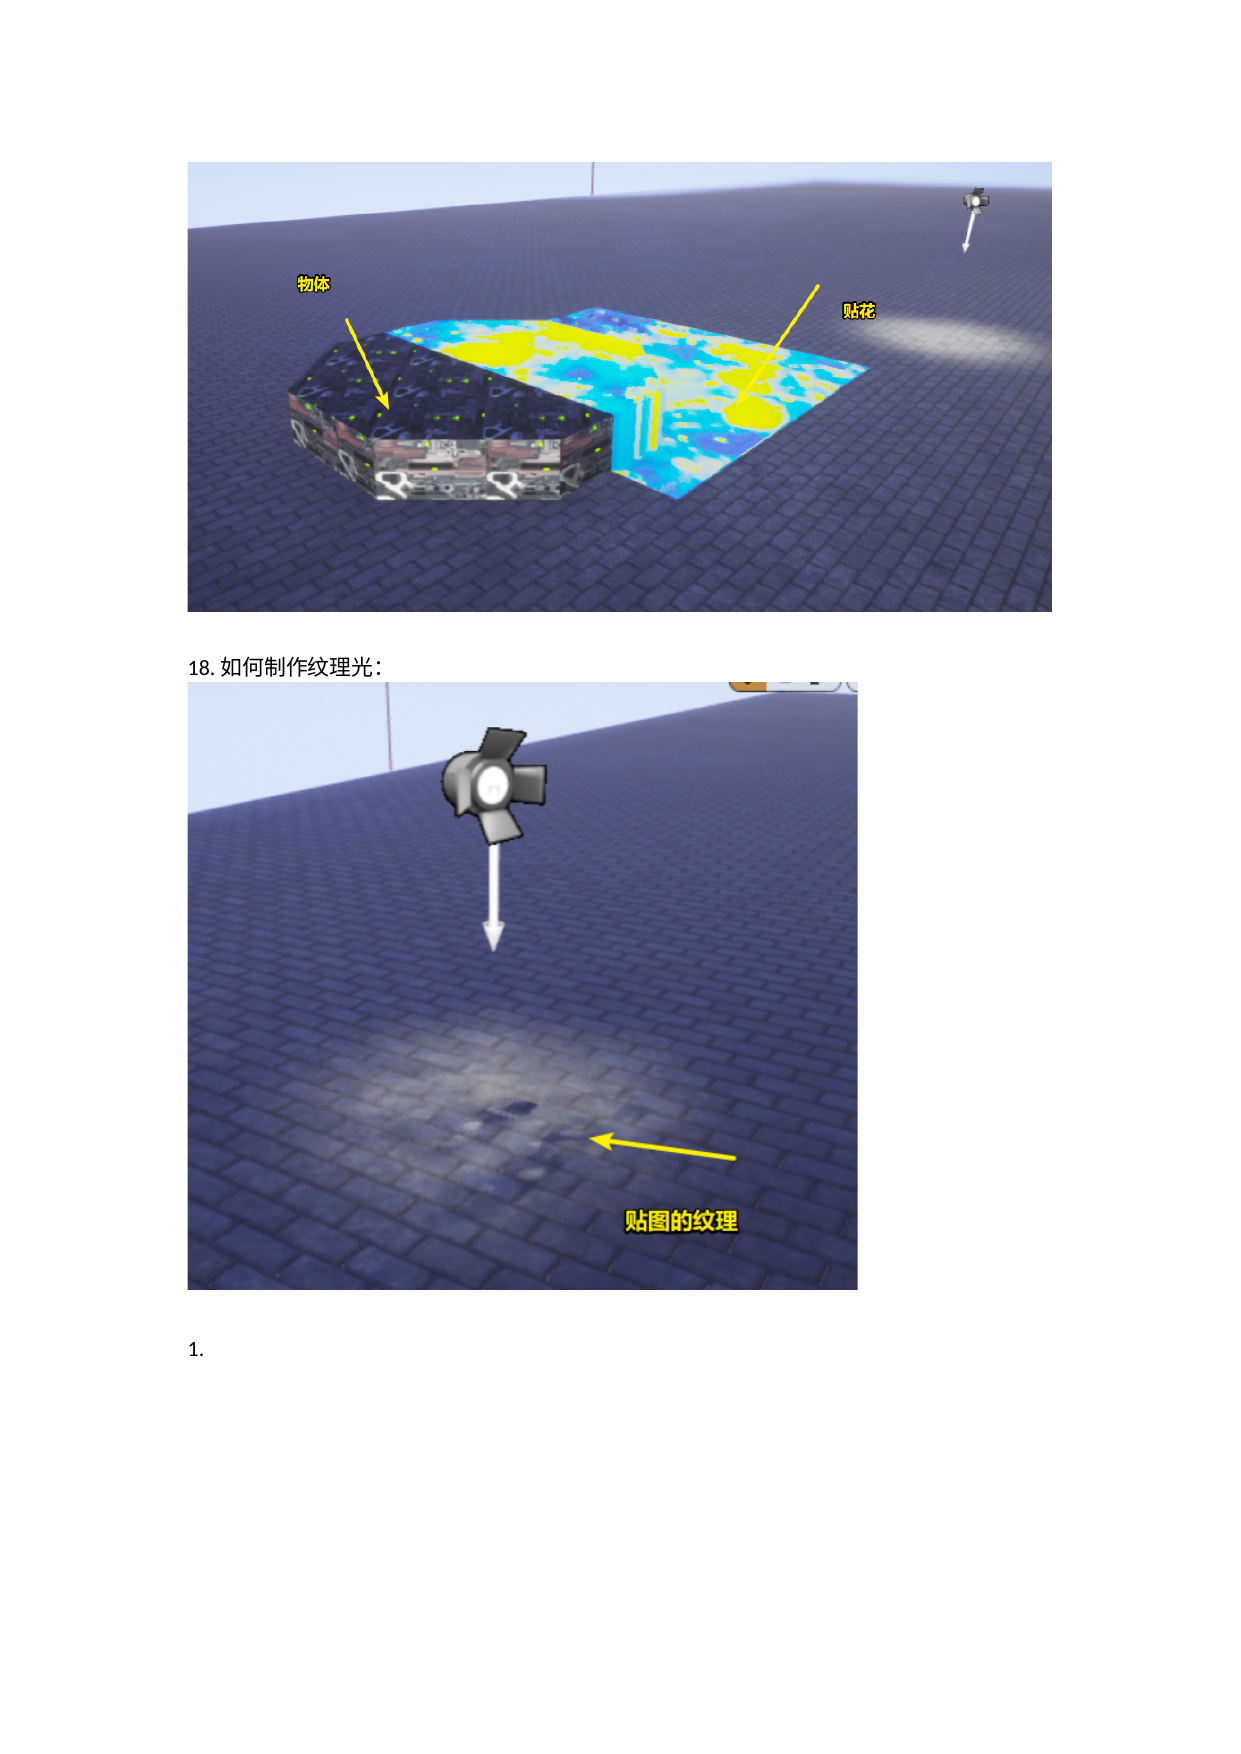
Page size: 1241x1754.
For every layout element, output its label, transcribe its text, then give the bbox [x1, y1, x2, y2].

picture [187, 162, 1052, 612]
list 如何制作纹理光： [187, 649, 1053, 682]
picture [187, 682, 858, 1290]
list 1. [187, 1332, 1053, 1364]
